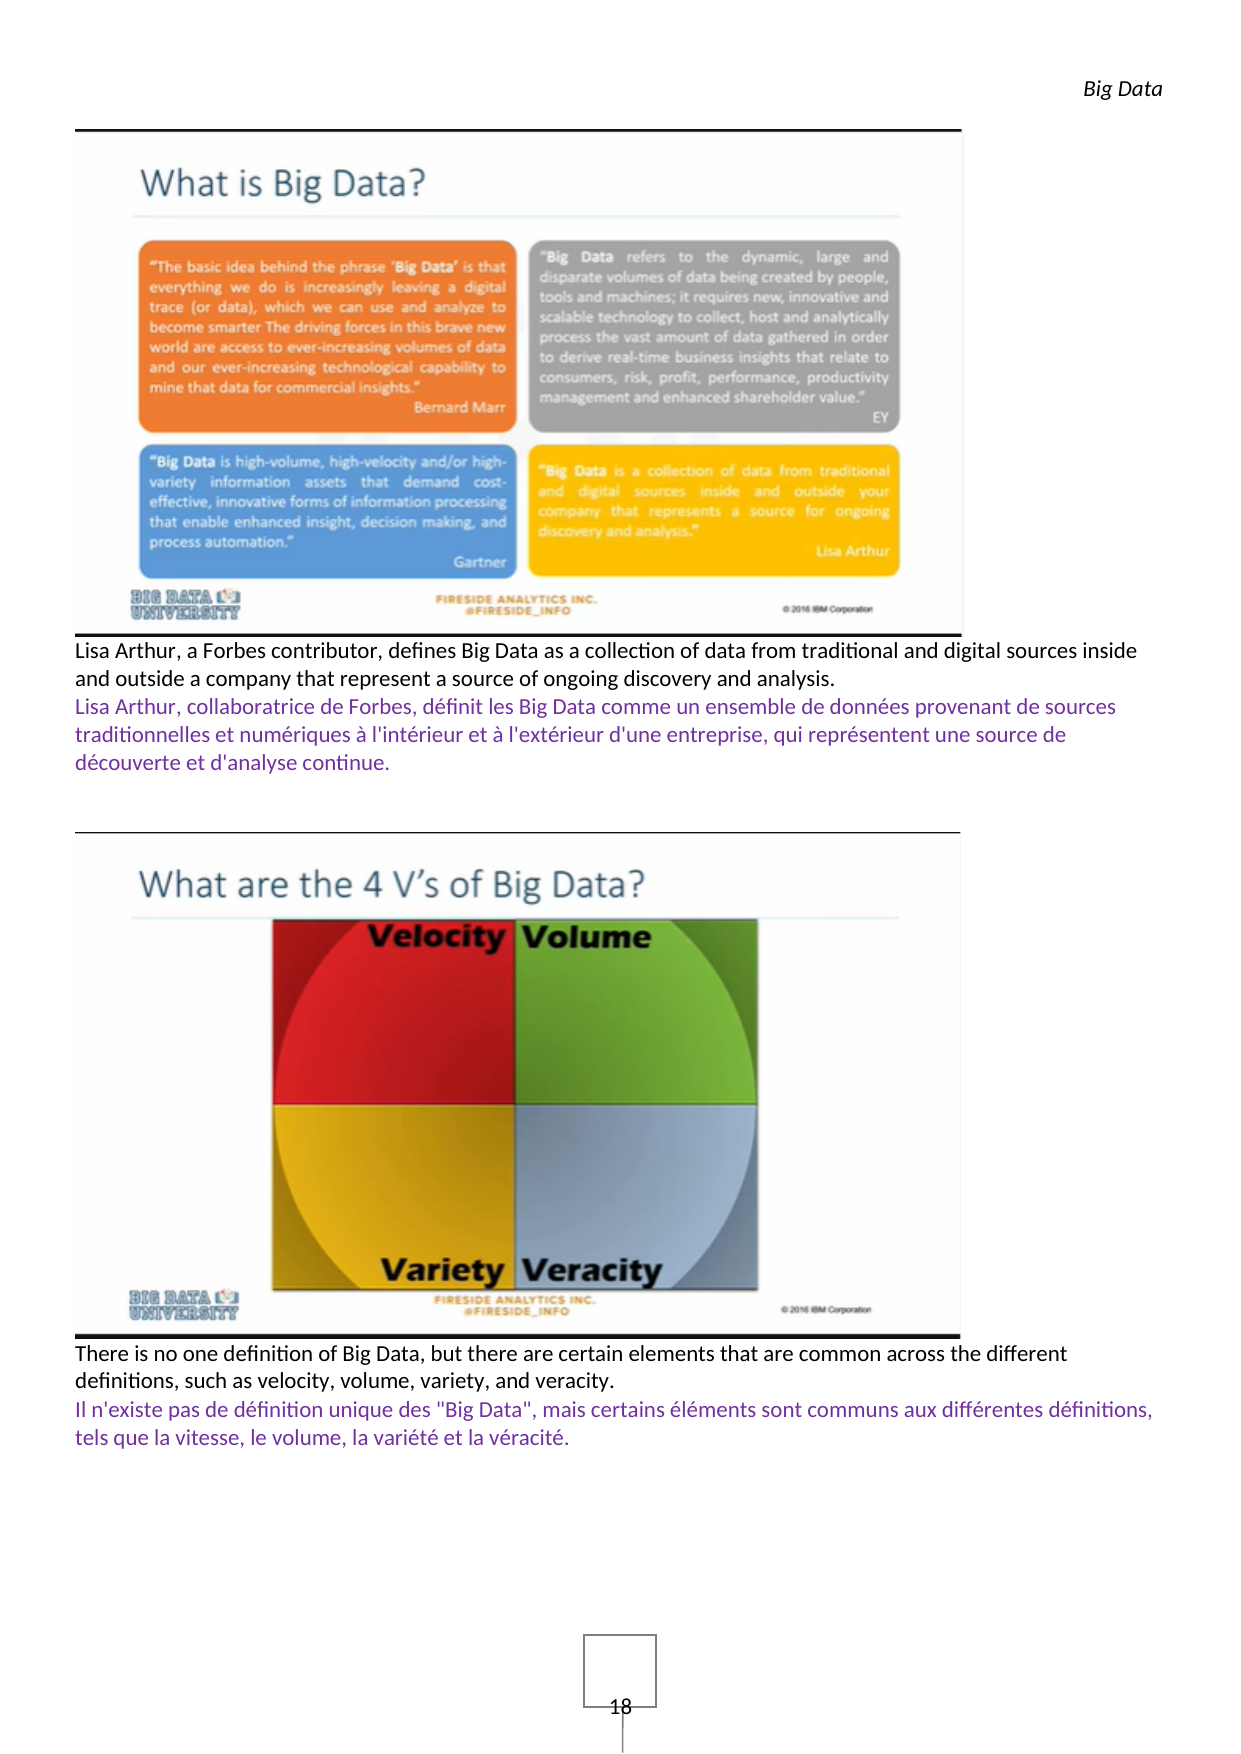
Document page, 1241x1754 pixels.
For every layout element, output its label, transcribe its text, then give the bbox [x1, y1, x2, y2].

text Il n'existe pas de définition unique des "Big Data", mais certains éléments sont communs aux différentes définitions, tels que la vitesse, le volume, la variété et la véracité. [75, 1395, 1165, 1451]
text Lisa Arthur, collaboratrice de Forbes, définit les Big Data comme un ensemble de données provenant de sources traditionnelles et numériques à l'intérieur et à l'extérieur d'une entreprise, qui représentent une source de découverte et d'analyse continue. [75, 692, 1165, 776]
picture [75, 832, 962, 1339]
text There is no one definition of Big Data, but there are certain elements that are common across the different definitions, such as velocity, volume, variety, and veracity. [75, 1339, 1165, 1395]
text Lisa Arthur, a Forbes contributor, defines Big Data as a collection of data from traditional and digital sources inside and outside a company that represent a source of ongoing discovery and analysis. [75, 636, 1165, 692]
picture [75, 129, 965, 637]
